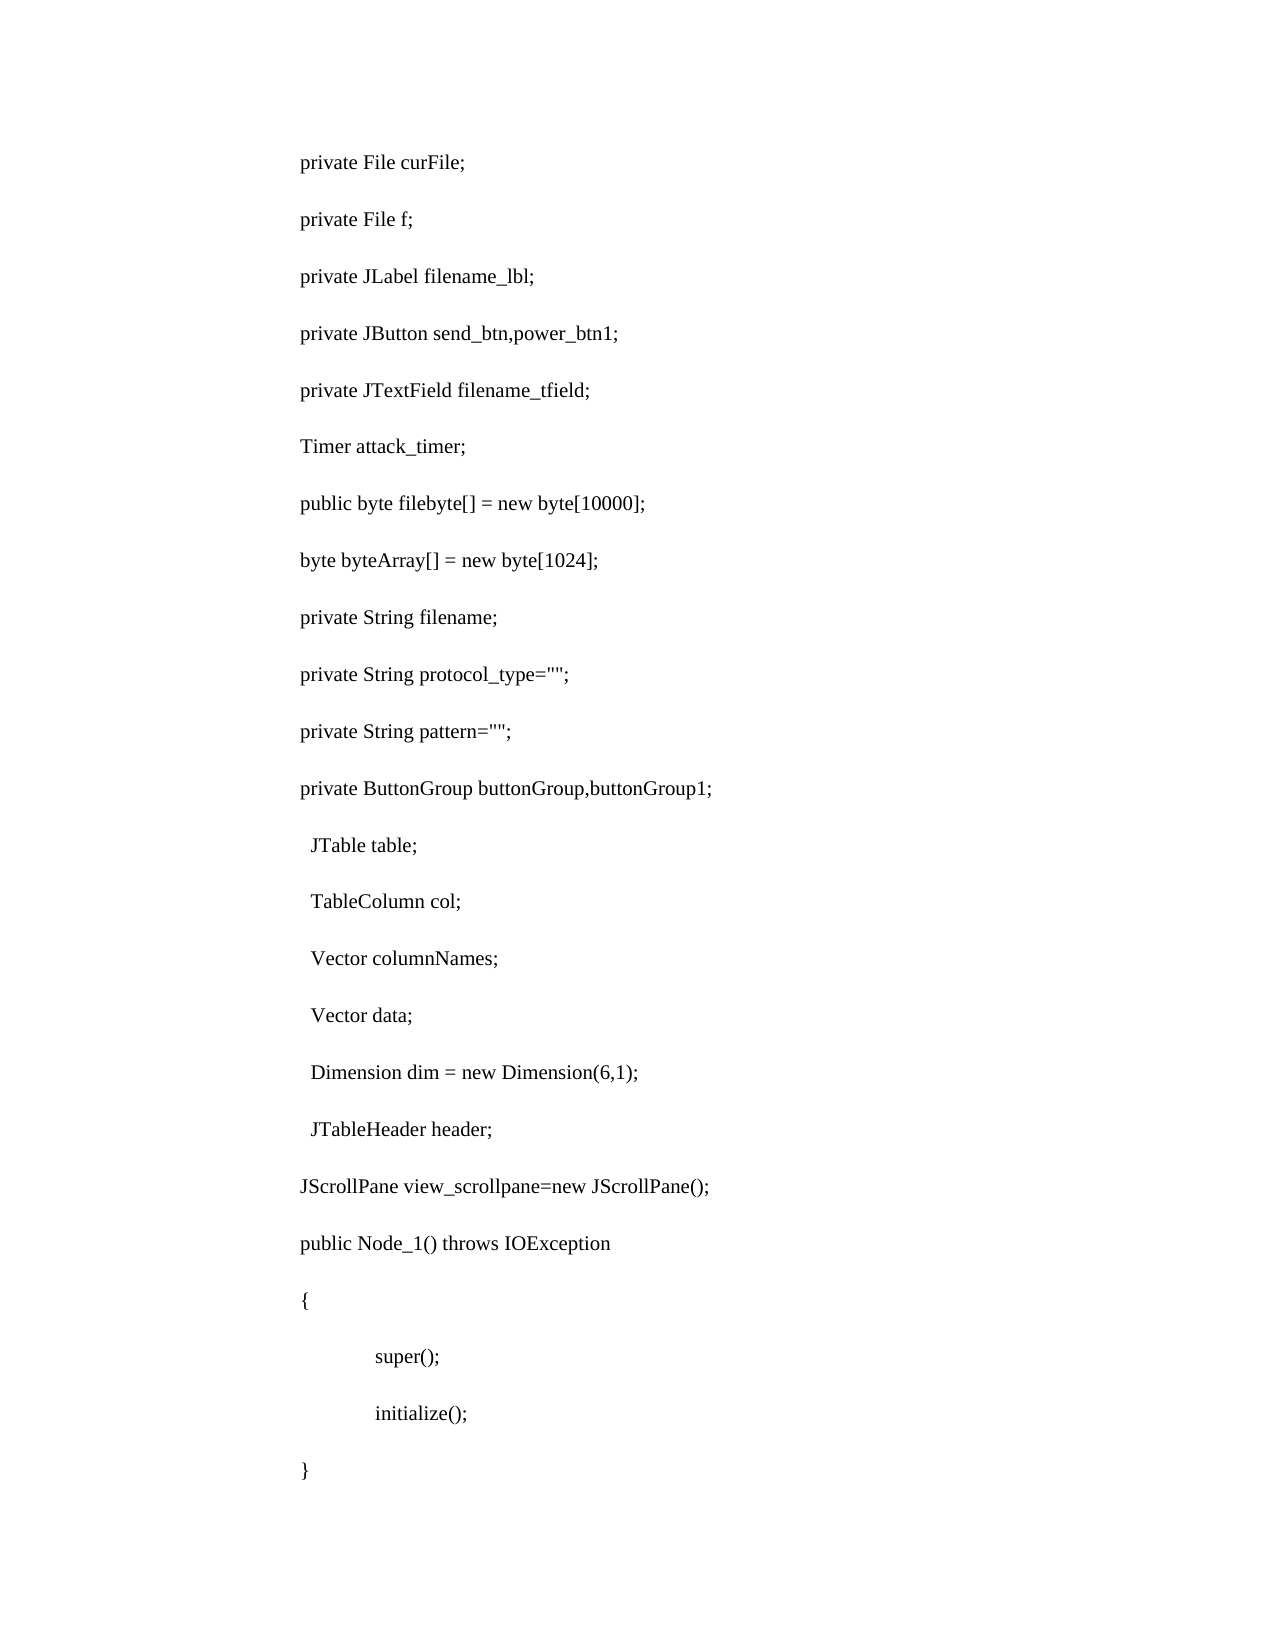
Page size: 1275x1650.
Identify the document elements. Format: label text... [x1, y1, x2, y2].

text private JLabel filename_lbl; [225, 264, 1125, 288]
text public Node_1() throws IOException [225, 1231, 1125, 1255]
text TableColumn col; [225, 889, 1125, 913]
text private String filename; [225, 605, 1125, 629]
text JScrollPane view_scrollpane=new JScrollPane(); [225, 1174, 1125, 1198]
text public byte filebyte[] = new byte[10000]; [225, 491, 1125, 515]
text JTable table; [225, 832, 1125, 857]
text private JTextField filename_tfield; [225, 377, 1125, 402]
text super(); [225, 1344, 1125, 1368]
text Vector columnNames; [225, 946, 1125, 970]
text initialize(); [225, 1401, 1125, 1425]
text byte byteArray[] = new byte[1024]; [225, 548, 1125, 572]
text Dimension dim = new Dimension(6,1); [225, 1060, 1125, 1084]
text private File f; [225, 207, 1125, 231]
text { [225, 1287, 1125, 1312]
text Vector data; [225, 1003, 1125, 1027]
text private File curFile; [225, 150, 1125, 174]
text private JButton send_btn,power_btn1; [225, 321, 1125, 345]
text private String pattern=""; [225, 719, 1125, 743]
text private ButtonGroup buttonGroup,buttonGroup1; [225, 776, 1125, 800]
text Timer attack_timer; [225, 434, 1125, 458]
text private String protocol_type=""; [225, 662, 1125, 686]
text JTableHeader header; [225, 1117, 1125, 1141]
text } [225, 1458, 1125, 1482]
